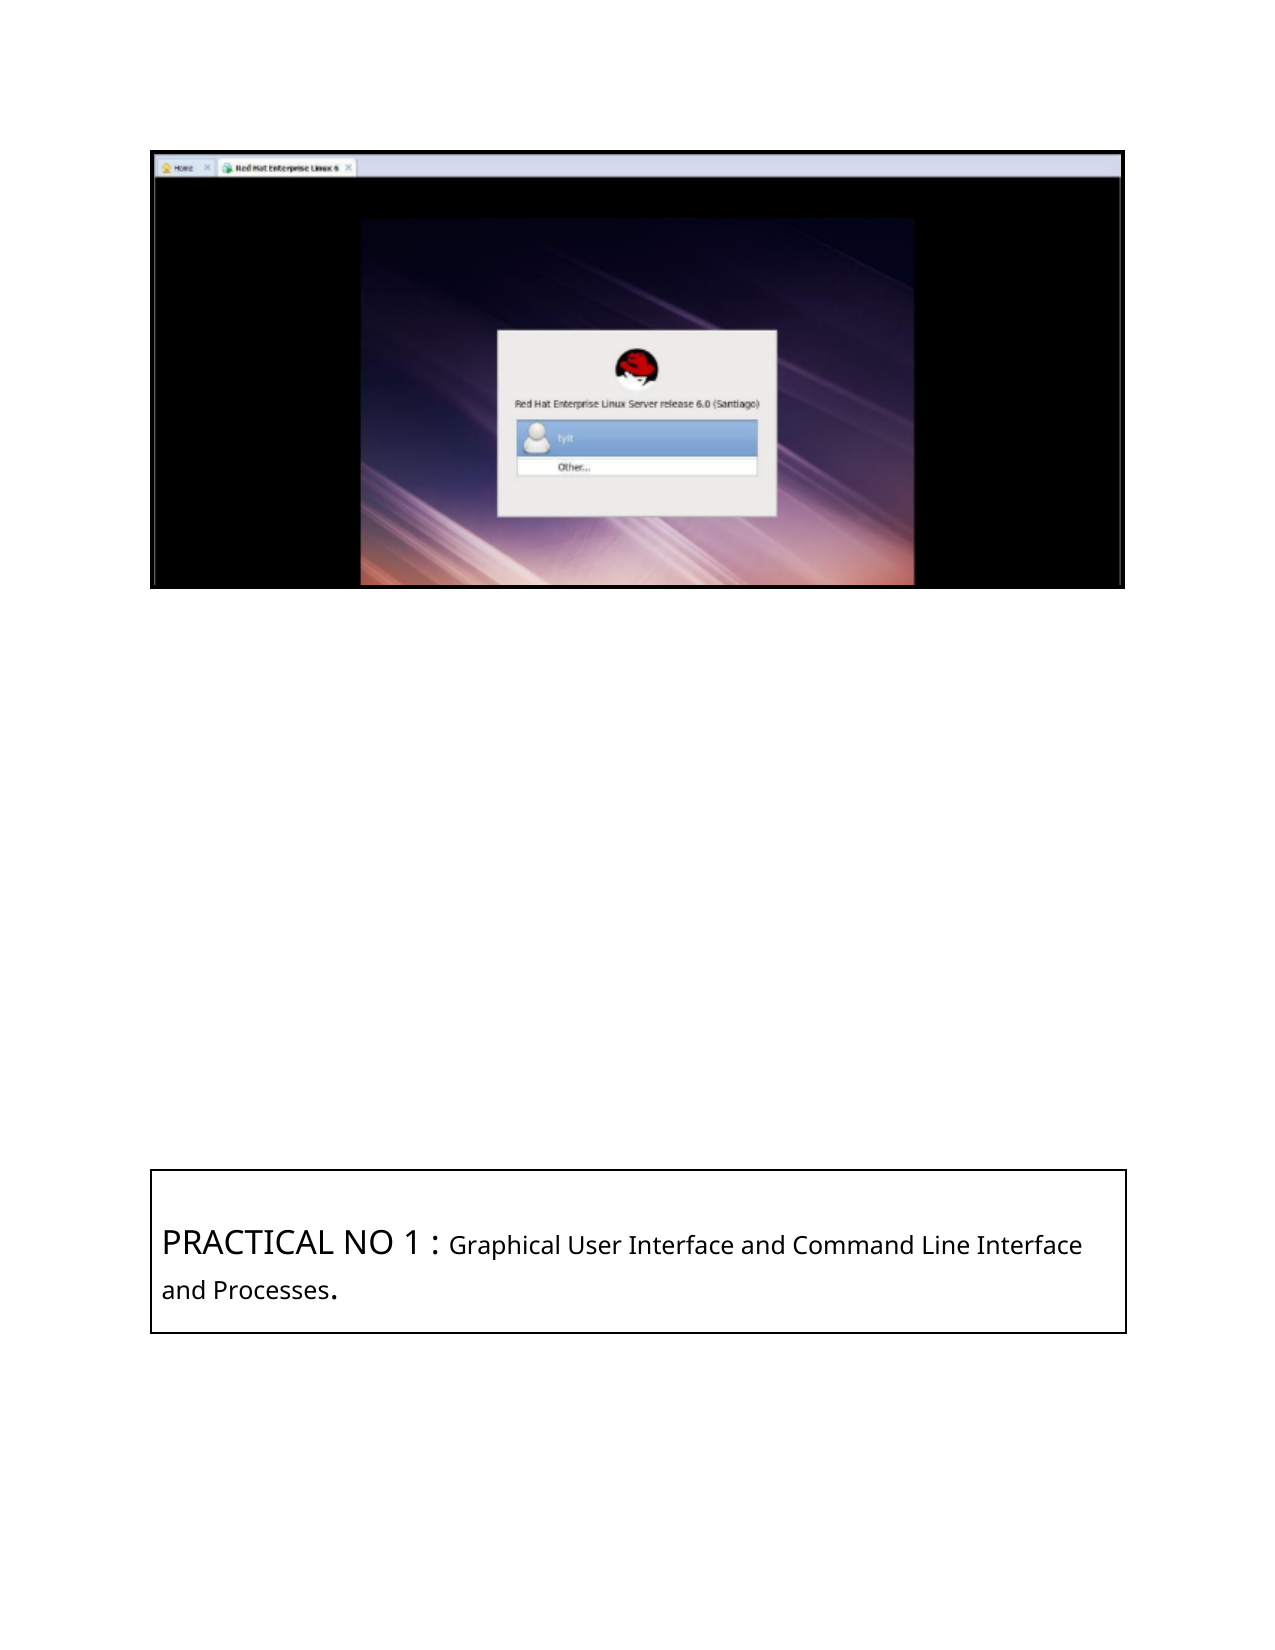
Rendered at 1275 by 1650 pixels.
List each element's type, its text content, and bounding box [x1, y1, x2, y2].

picture [154, 154, 1121, 585]
table_header PRACTICAL NO 1 : Graphical User Interface and Command Line Interface and Processes. [152, 1171, 1125, 1332]
